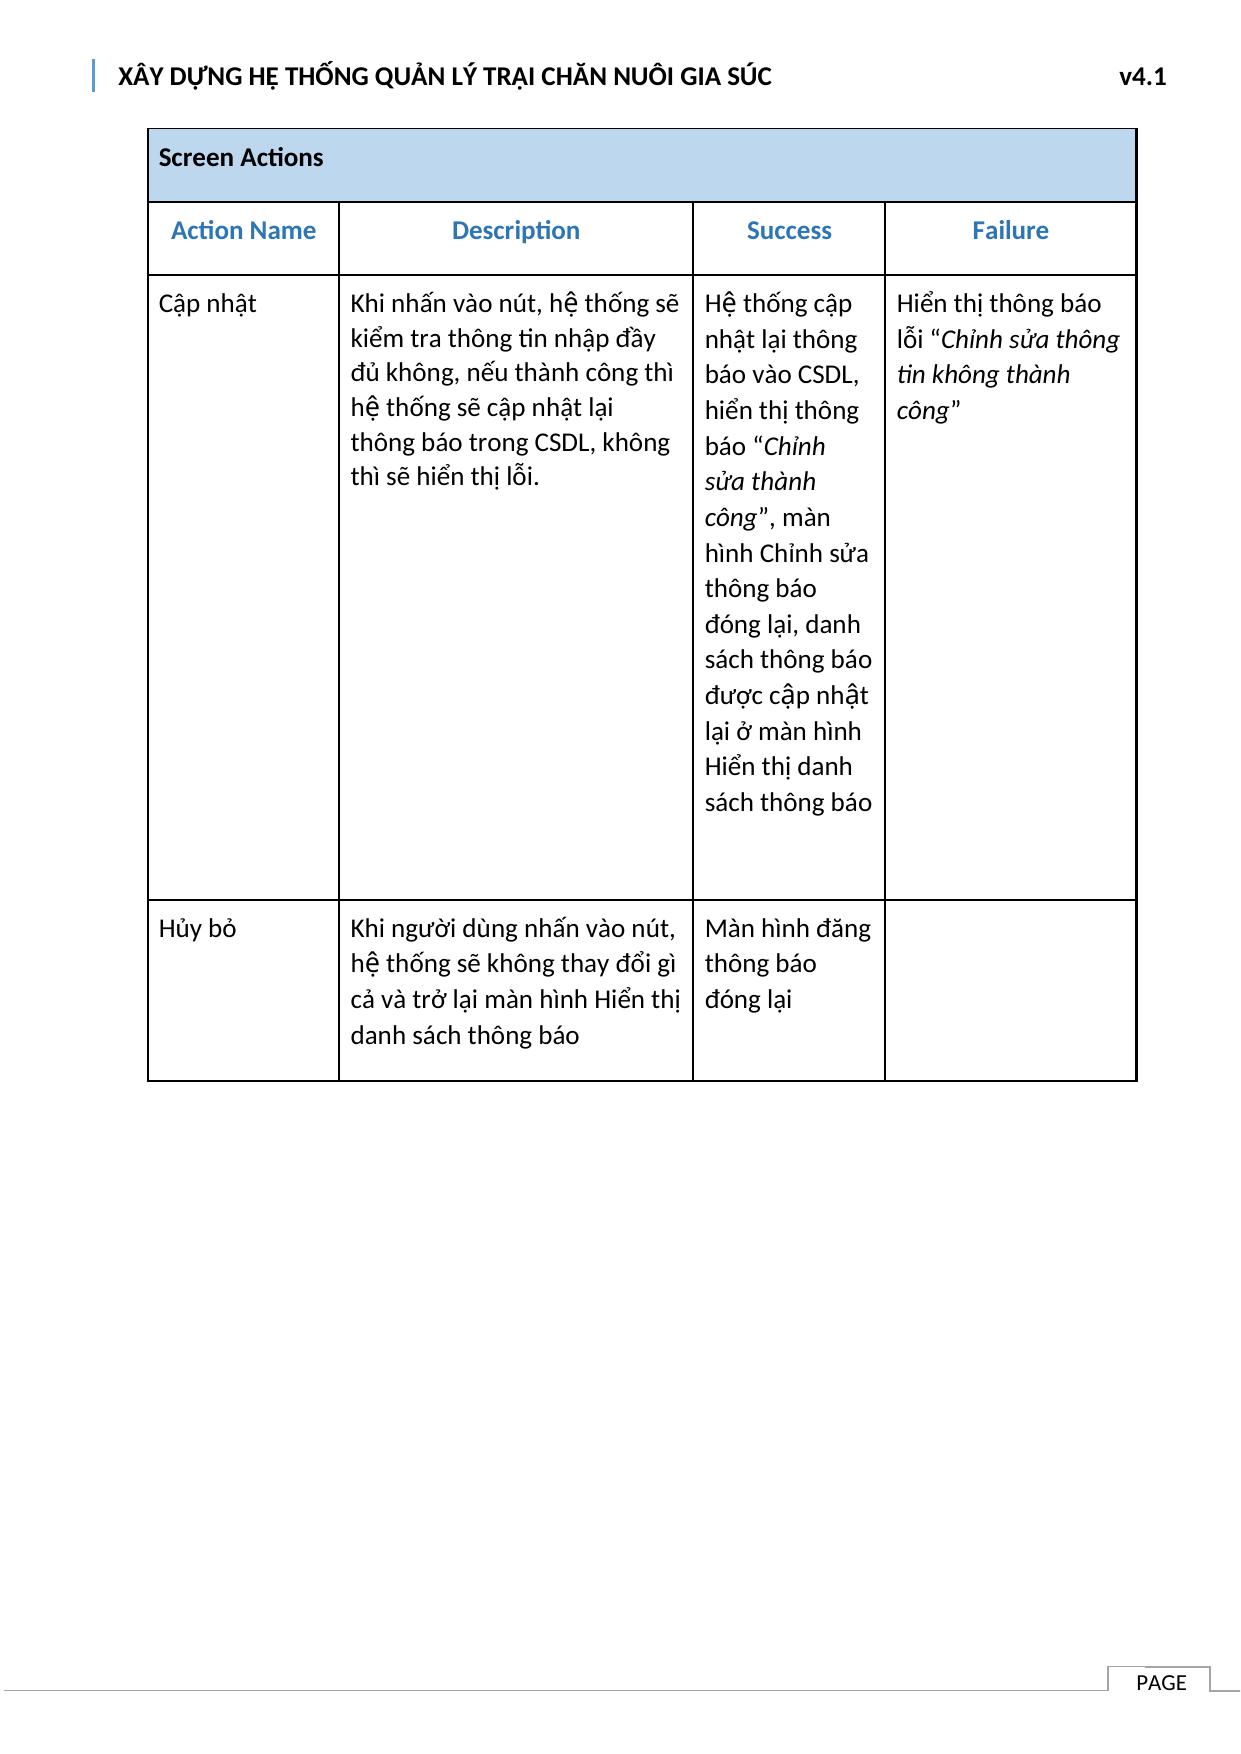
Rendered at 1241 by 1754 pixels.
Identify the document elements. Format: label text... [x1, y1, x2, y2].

table_cell Hiển thị thông báo lỗi “Chỉnh sửa thông tin không thành công” [886, 276, 1135, 899]
table_cell Action Name [149, 203, 338, 274]
table_cell Hủy bỏ [149, 901, 338, 1080]
table_cell Cập nhật [149, 276, 338, 899]
table_cell Description [340, 203, 692, 274]
table_cell Màn hình đăng thông báo đóng lại [694, 901, 884, 1080]
table_cell Success [694, 203, 884, 274]
table_cell Screen Actions [149, 129, 1135, 201]
table_cell Khi người dùng nhấn vào nút, hệ thống sẽ không thay đổi gì cả và trở lại màn hình Hiển thị danh sách thông báo [340, 901, 692, 1080]
table_cell [886, 901, 1135, 1080]
table_cell Khi nhấn vào nút, hệ thống sẽ kiểm tra thông tin nhập đầy đủ không, nếu thành công thì hệ thống sẽ cập nhật lại thông báo trong CSDL, không thì sẽ hiển thị lỗi. [340, 276, 692, 899]
table_cell Hệ thống cập nhật lại thông báo vào CSDL, hiển thị thông báo “Chỉnh sửa thành công”, màn hình Chỉnh sửa thông báo đóng lại, danh sách thông báo được cập nhật lại ở màn hình Hiển thị danh sách thông báo [694, 276, 884, 899]
table_cell Failure [886, 203, 1135, 274]
